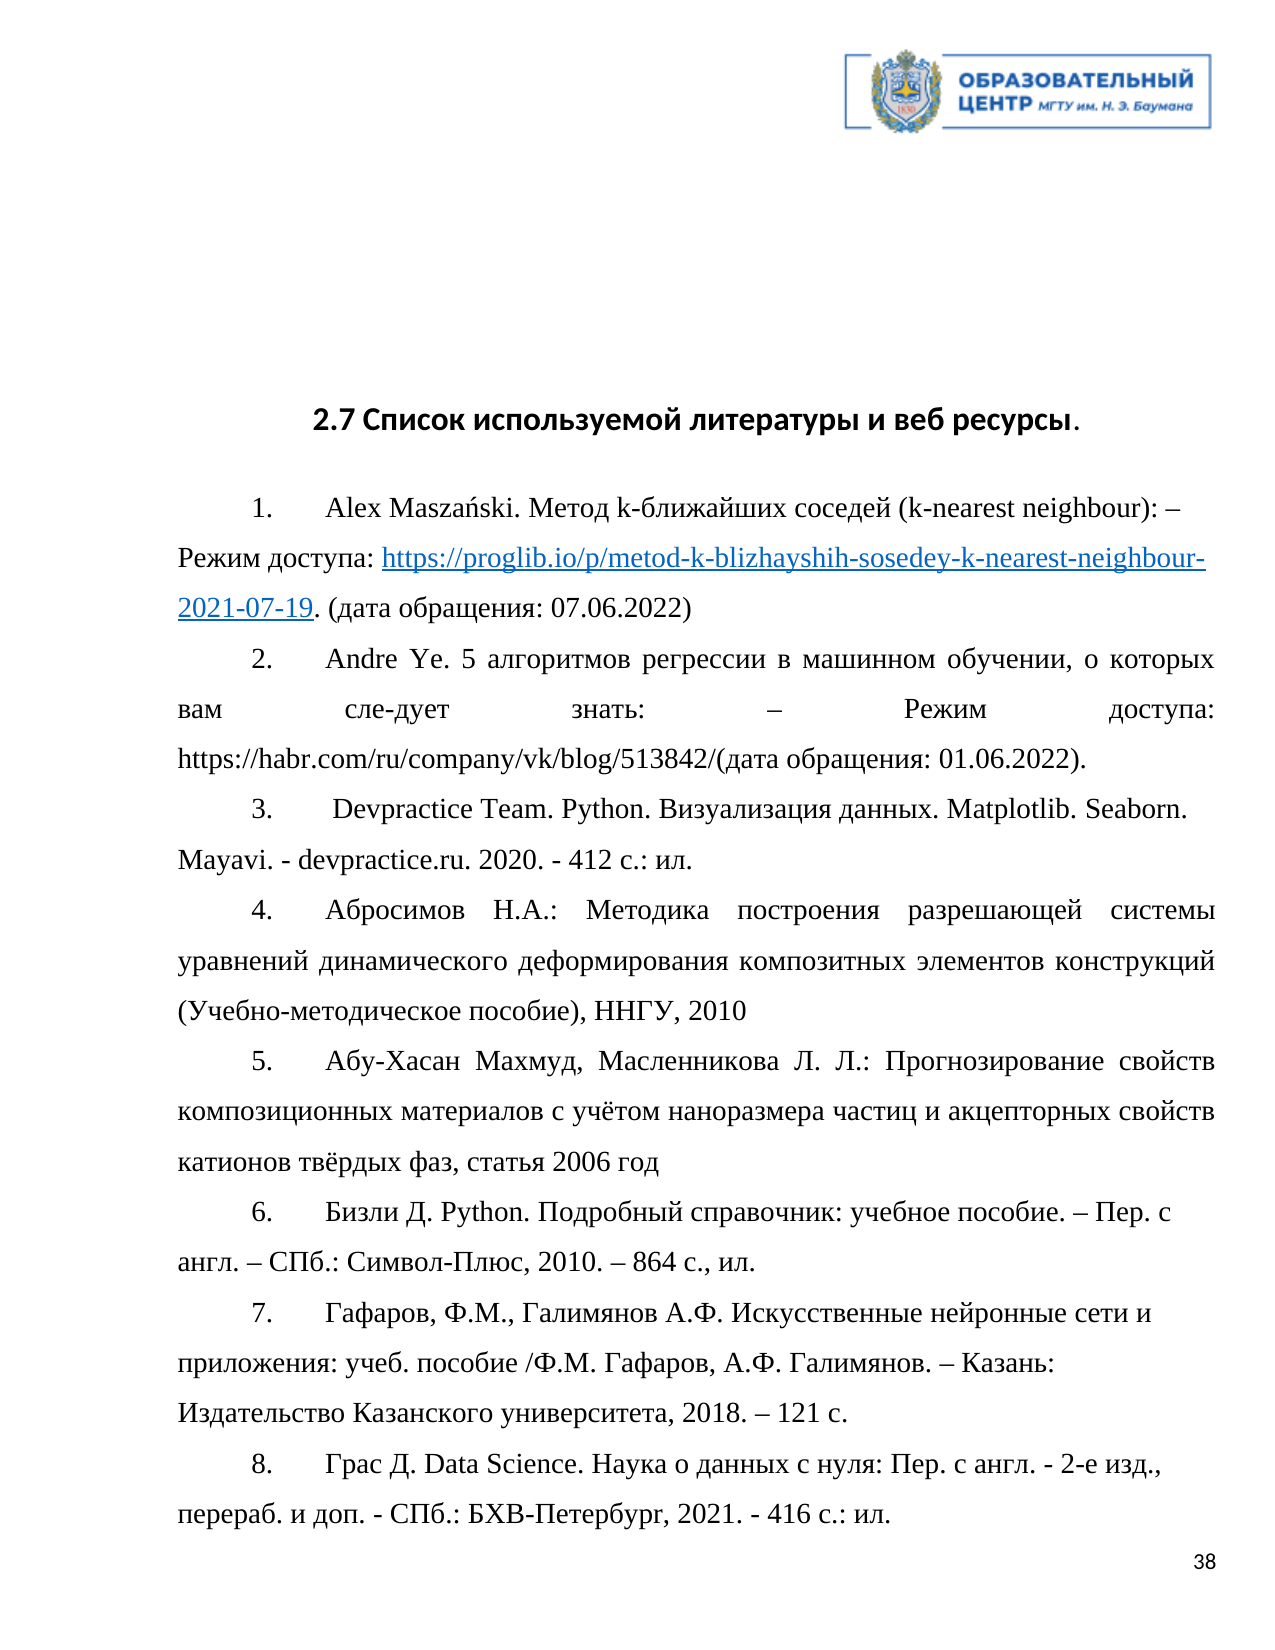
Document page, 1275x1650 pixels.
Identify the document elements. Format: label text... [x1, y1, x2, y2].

list Бизли Д. Python. Подробный справочник: учебное пособие. – Пер. с англ. – СПб.: Символ-Плюс, 2010. – 864 с., ил. [177, 1194, 1216, 1278]
picture [814, 26, 1262, 149]
list Alex Maszański. Метод k-ближайших соседей (k-nearest neighbour): – Режим доступа: https://proglib.io/p/metod-k-blizhayshih-sosedey-k-nearest-neighbour-2021-07-19. (дата обращения: 07.06.2022) [177, 490, 1216, 624]
list Абу-Хасан Махмуд, Масленникова Л. Л.: Прогнозирование свойств композиционных материалов с учётом наноразмера частиц и акцепторных свойств катионов твёрдых фаз, статья 2006 год [177, 1043, 1216, 1177]
list Абросимов Н.А.: Методика построения разрешающей системы уравнений динамического деформирования композитных элементов конструкций (Учебно-методическое пособие), ННГУ, 2010 [177, 892, 1216, 1026]
text 2.7 Список используемой литературы и веб ресурсы. [177, 397, 1216, 438]
list Devpractice Team. Python. Визуализация данных. Matplotlib. Seaborn. Mayavi. - devpractice.ru. 2020. - 412 с.: ил. [177, 792, 1216, 876]
list Andre Ye. 5 алгоритмов регрессии в машинном обучении, о которых вам сле-дует знать: – Режим доступа: https://habr.com/ru/company/vk/blog/513842/(дата обращения: 01.06.2022). [177, 641, 1216, 775]
list Грас Д. Data Science. Наука о данных с нуля: Пер. с англ. - 2-е изд., перераб. и доп. - СПб.: БХВ-Петербурr, 2021. - 416 с.: ил. [177, 1446, 1216, 1529]
list Гафаров, Ф.М., Галимянов А.Ф. Искусственные нейронные сети и приложения: учеб. пособие /Ф.М. Гафаров, А.Ф. Галимянов. – Казань: Издательство Казанского университета, 2018. – 121 с. [177, 1295, 1216, 1429]
